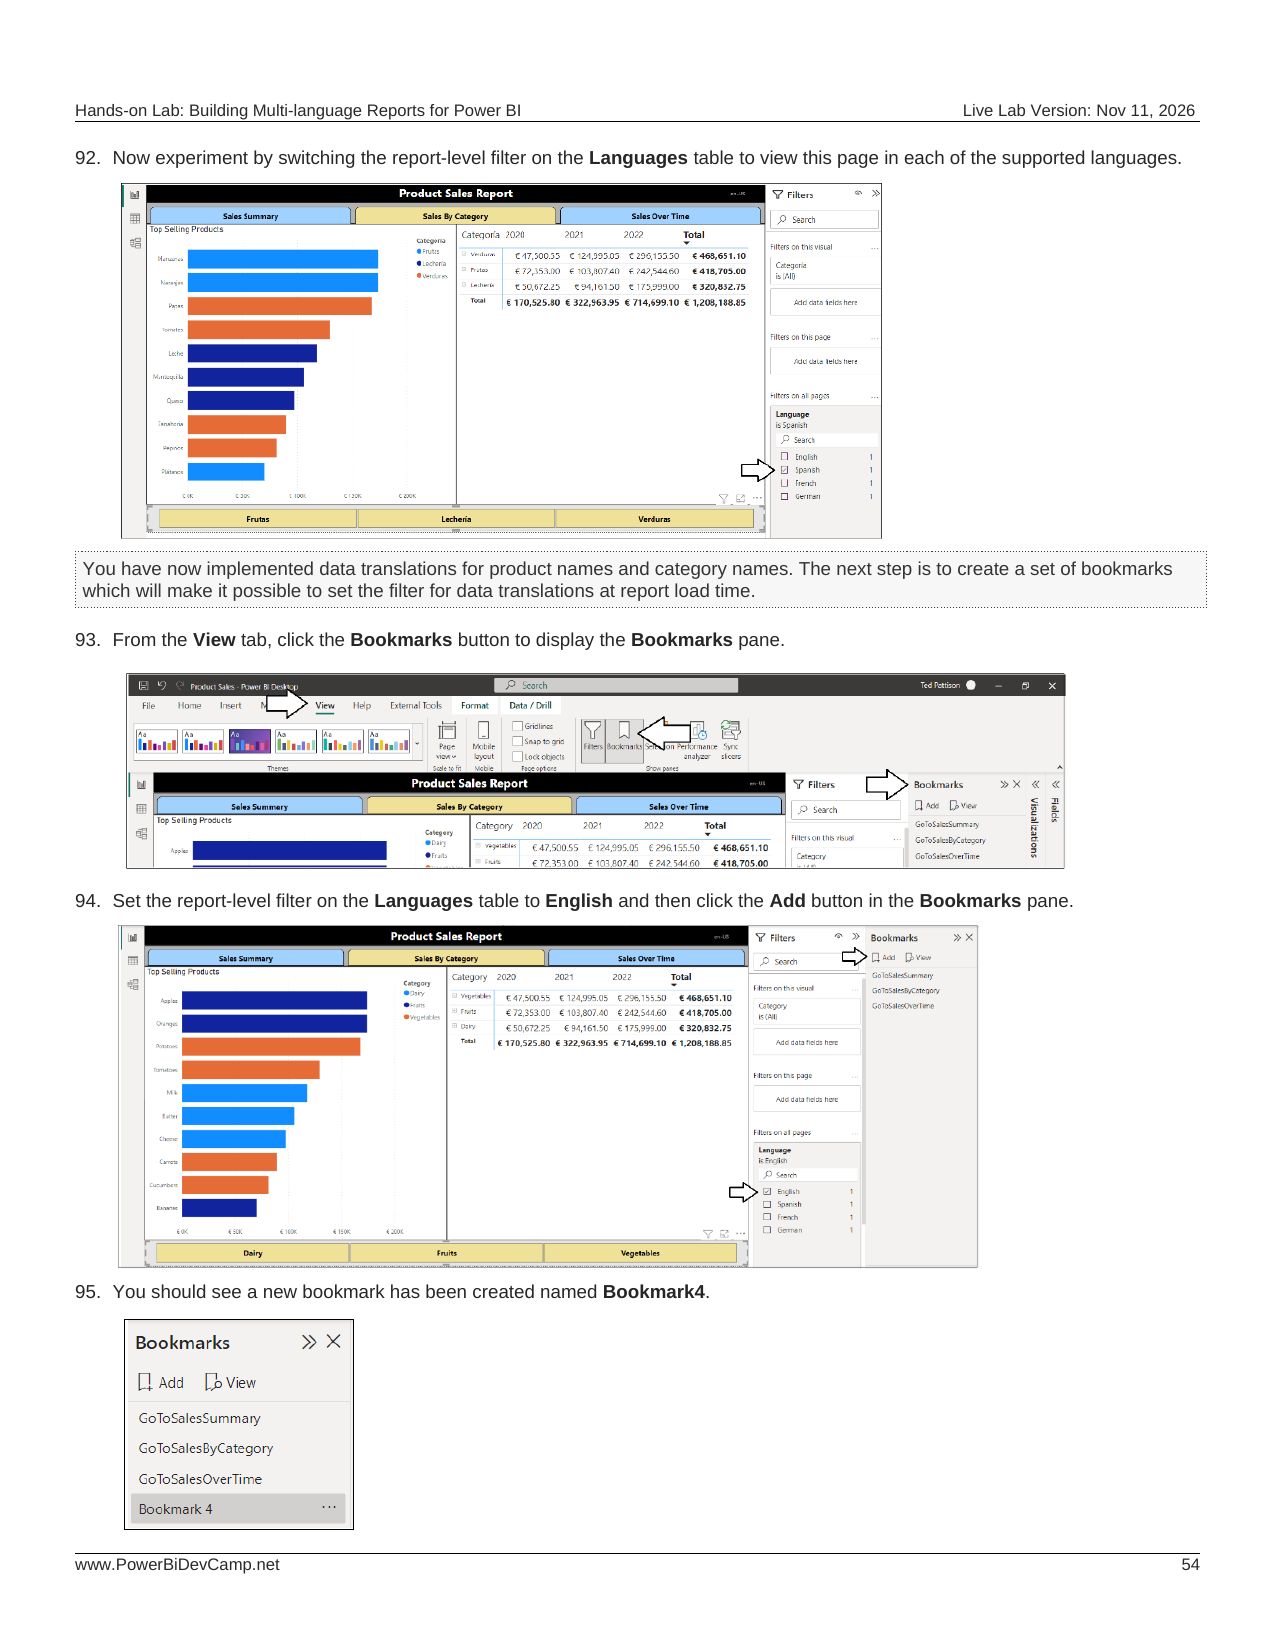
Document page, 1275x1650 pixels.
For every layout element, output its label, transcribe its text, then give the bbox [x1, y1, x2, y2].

text You have now implemented data translations for product names and category names. The next step is to create a set of bookmarks which will make it possible to set the filter for data translations at report load time. [75, 551, 1207, 608]
picture [117, 1315, 361, 1538]
text Now experiment by switching the report-level filter on the Languages table to view this page in each of the supported languages. [75, 147, 1200, 168]
picture [117, 924, 980, 1269]
picture [117, 181, 885, 539]
text From the View tab, click the Bookmarks button to display the Bookmarks pane. [75, 629, 1200, 651]
text Set the report-level filter on the Languages table to English and then click the Add button in the Bookmarks pane. [75, 890, 1200, 912]
picture [117, 663, 1071, 878]
text You should see a new bookmark has been created named Bookmark4. [75, 1281, 1200, 1302]
